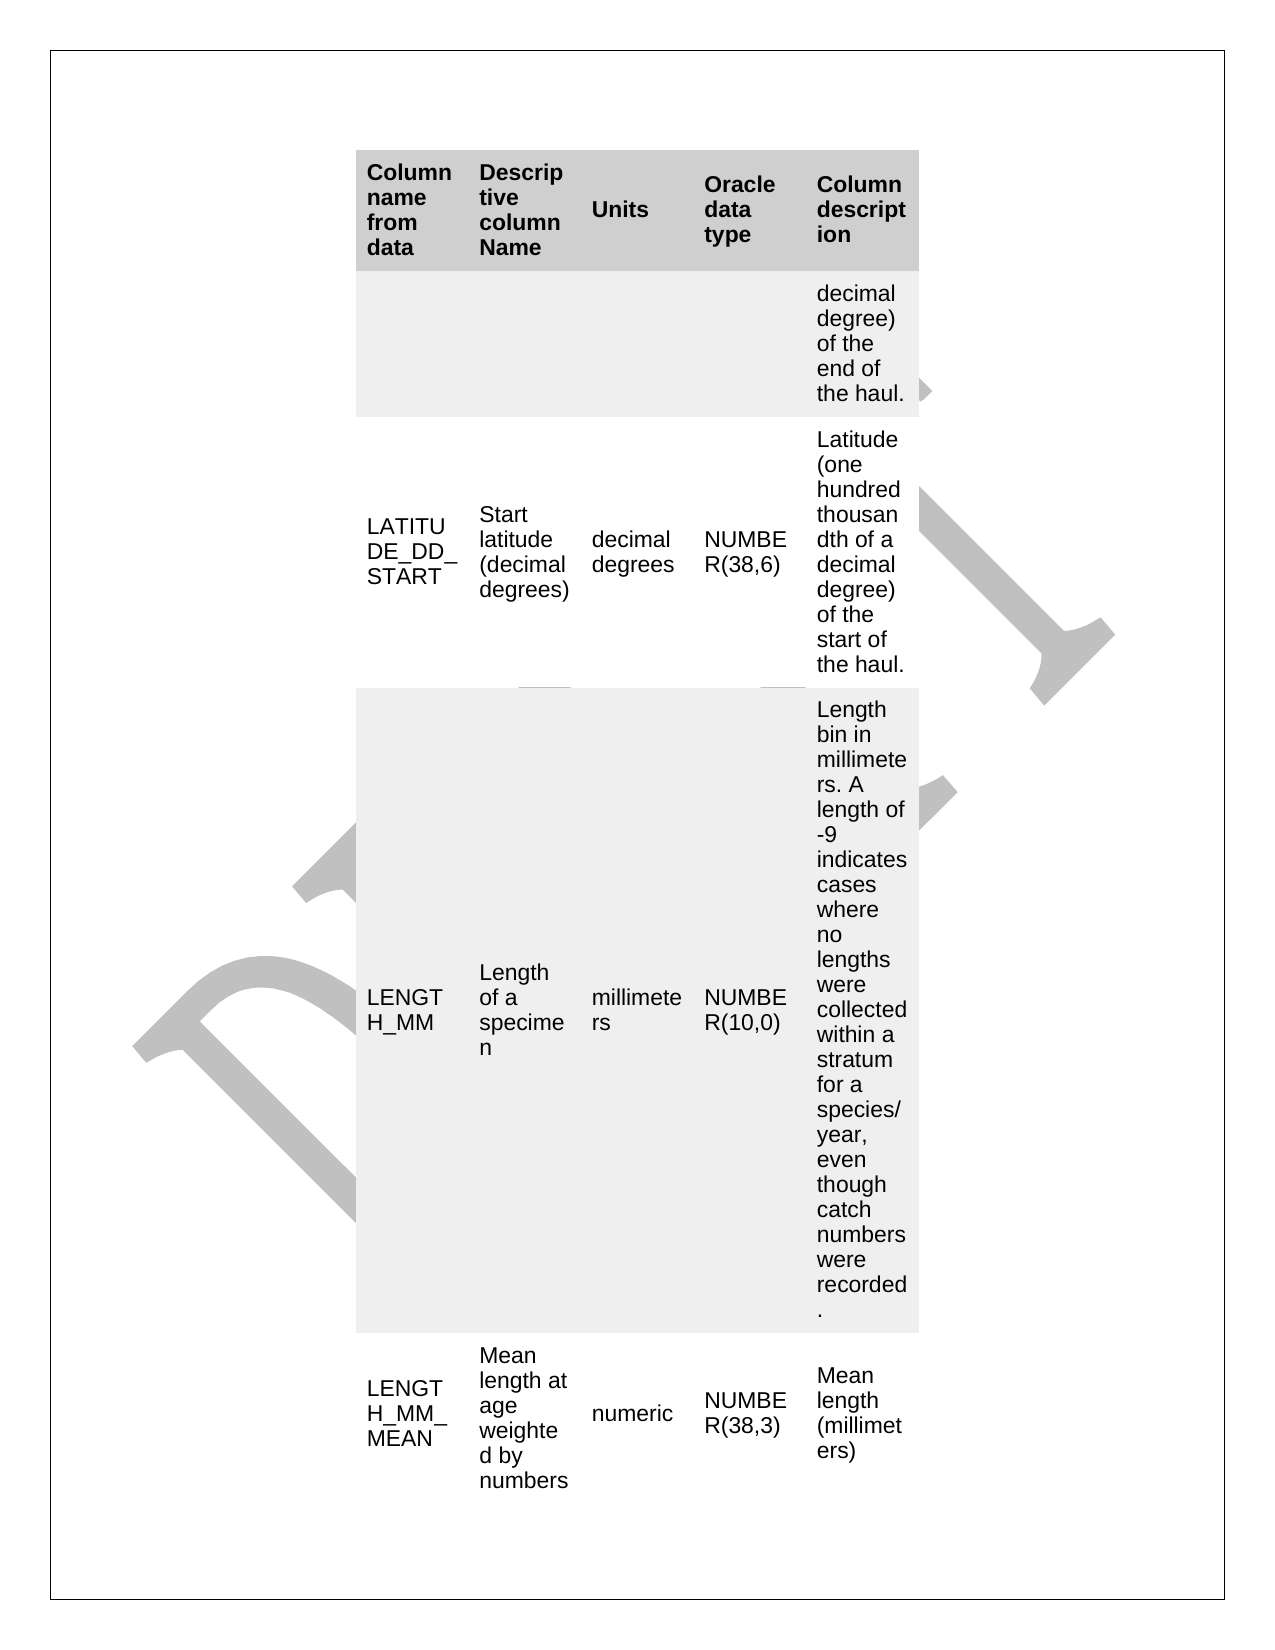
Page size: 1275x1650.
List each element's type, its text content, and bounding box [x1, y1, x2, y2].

table_header Column name from data [356, 150, 469, 271]
table_header Descriptive column Name [469, 150, 581, 271]
table_header Units [581, 150, 694, 271]
table_header Column description [806, 150, 919, 271]
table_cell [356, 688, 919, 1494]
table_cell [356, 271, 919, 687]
table_header Oracle data type [694, 150, 806, 271]
